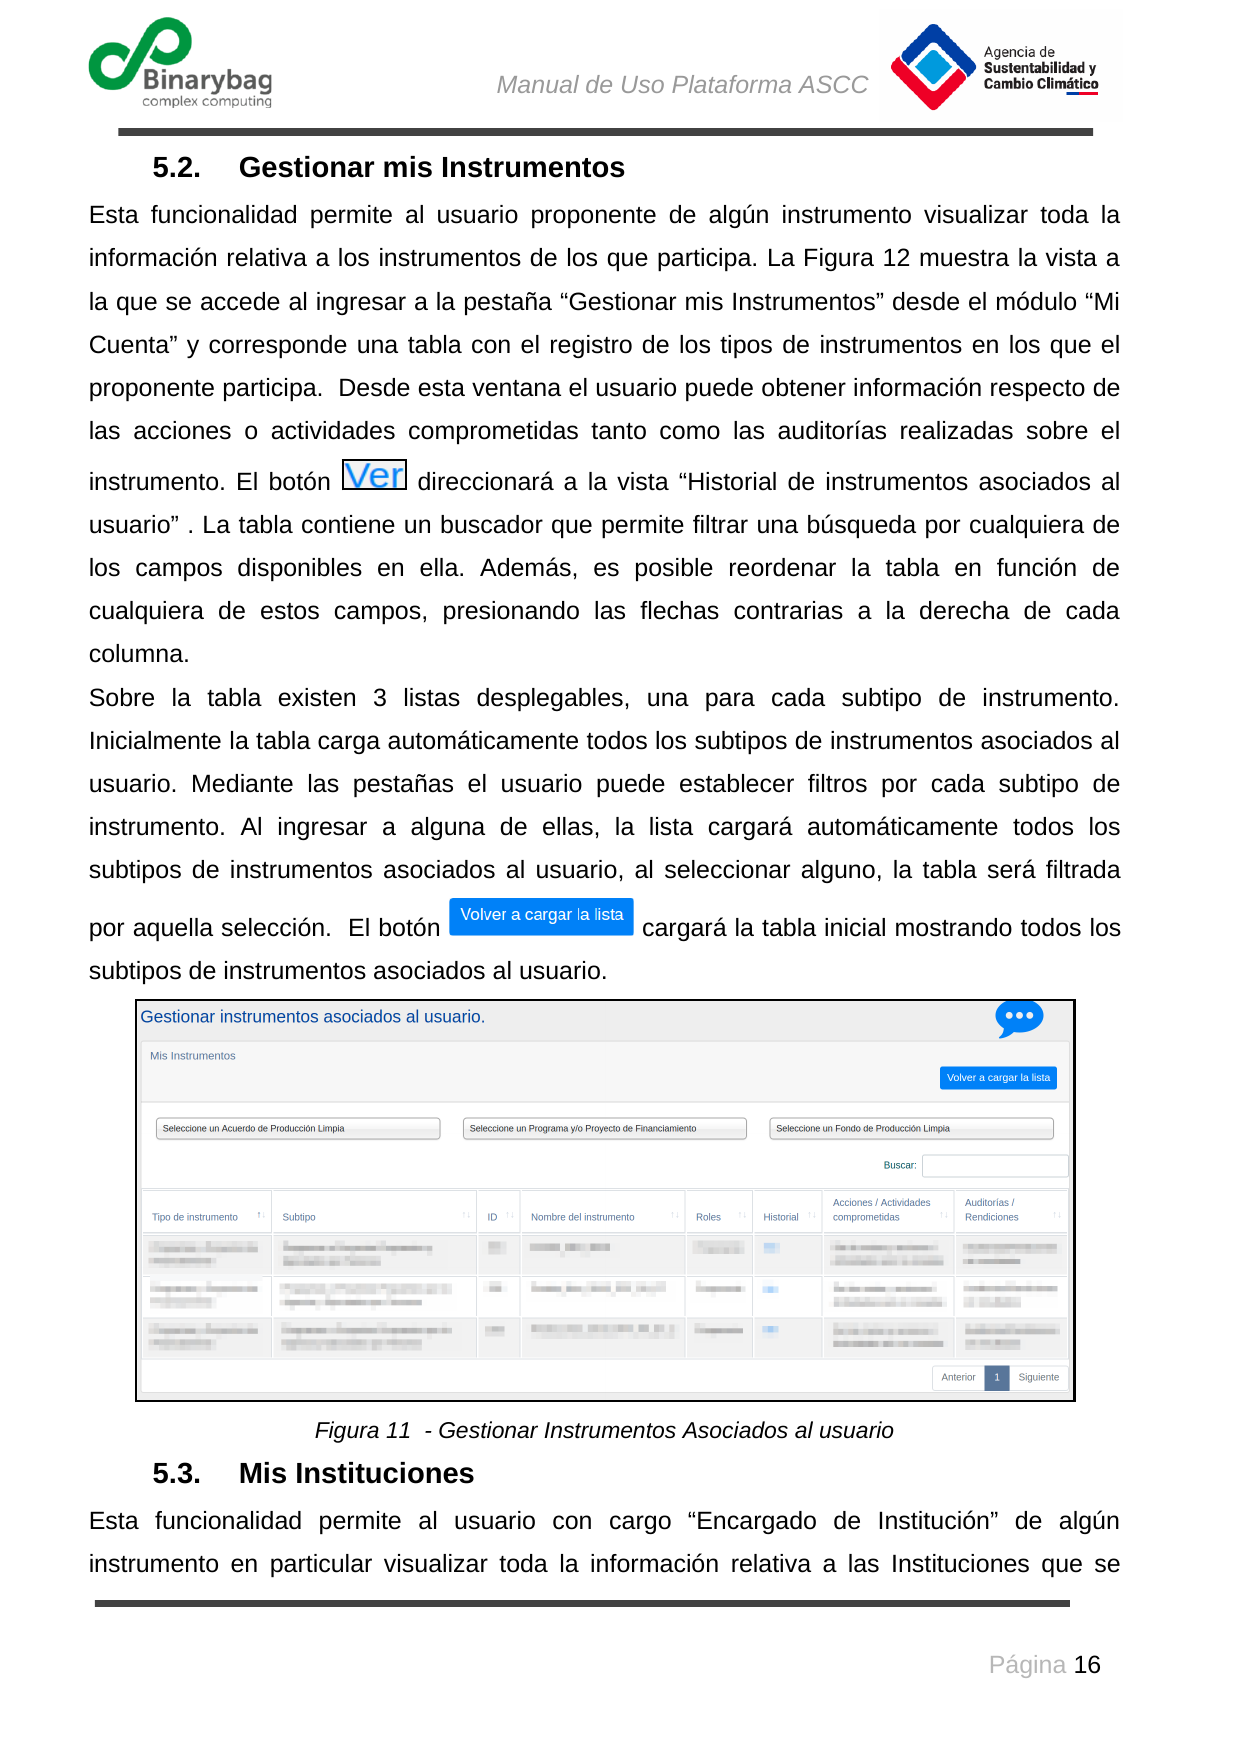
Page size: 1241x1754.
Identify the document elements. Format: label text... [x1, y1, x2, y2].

picture [449, 898, 634, 936]
picture [344, 461, 405, 488]
text Figura 11 - Gestionar Instrumentos Asociados al usuario [88, 1417, 1122, 1443]
picture [878, 9, 1123, 122]
picture [88, 17, 272, 108]
text Sobre la tabla existen 3 listas desplegables, una para cada subtipo de instrumento. Inicialmente la tabla carga automáticamente todos los subtipos de instrumentos asociados al usuario. Mediante las pestañas el usuario puede establecer filtros por cada subtipo de instrumento. Al ingresar a alguna de ellas, la lista cargará automáticamente todos los subtipos de instrumentos asociados al usuario, al seleccionar alguno, la tabla será filtrada por aquella selección. El botón cargará la tabla inicial mostrando todos los subtipos de instrumentos asociados al usuario. [88, 682, 1122, 984]
subtitle Mis Instituciones [201, 1456, 1122, 1489]
picture [94, 1600, 1070, 1607]
picture [137, 1001, 1073, 1400]
subtitle Gestionar mis Instrumentos [201, 150, 1122, 183]
text Esta funcionalidad permite al usuario proponente de algún instrumento visualizar toda la información relativa a los instrumentos de los que participa. La Figura 12 muestra la vista a la que se accede al ingresar a la pestaña “Gestionar mis Instrumentos” desde el módulo “Mi Cuenta” y corresponde una tabla con el registro de los tipos de instrumentos en los que el proponente participa. Desde esta ventana el usuario puede obtener información respecto de las acciones o actividades comprometidas tanto como las auditorías realizadas sobre el instrumento. El botón direccionará a la vista “Historial de instrumentos asociados al usuario” . La tabla contiene un buscador que permite filtrar una búsqueda por cualquiera de los campos disponibles en ella. Además, es posible reordenar la tabla en función de cualquiera de estos campos, presionando las flechas contrarias a la derecha de cada columna. [88, 200, 1122, 668]
picture [118, 128, 1094, 136]
